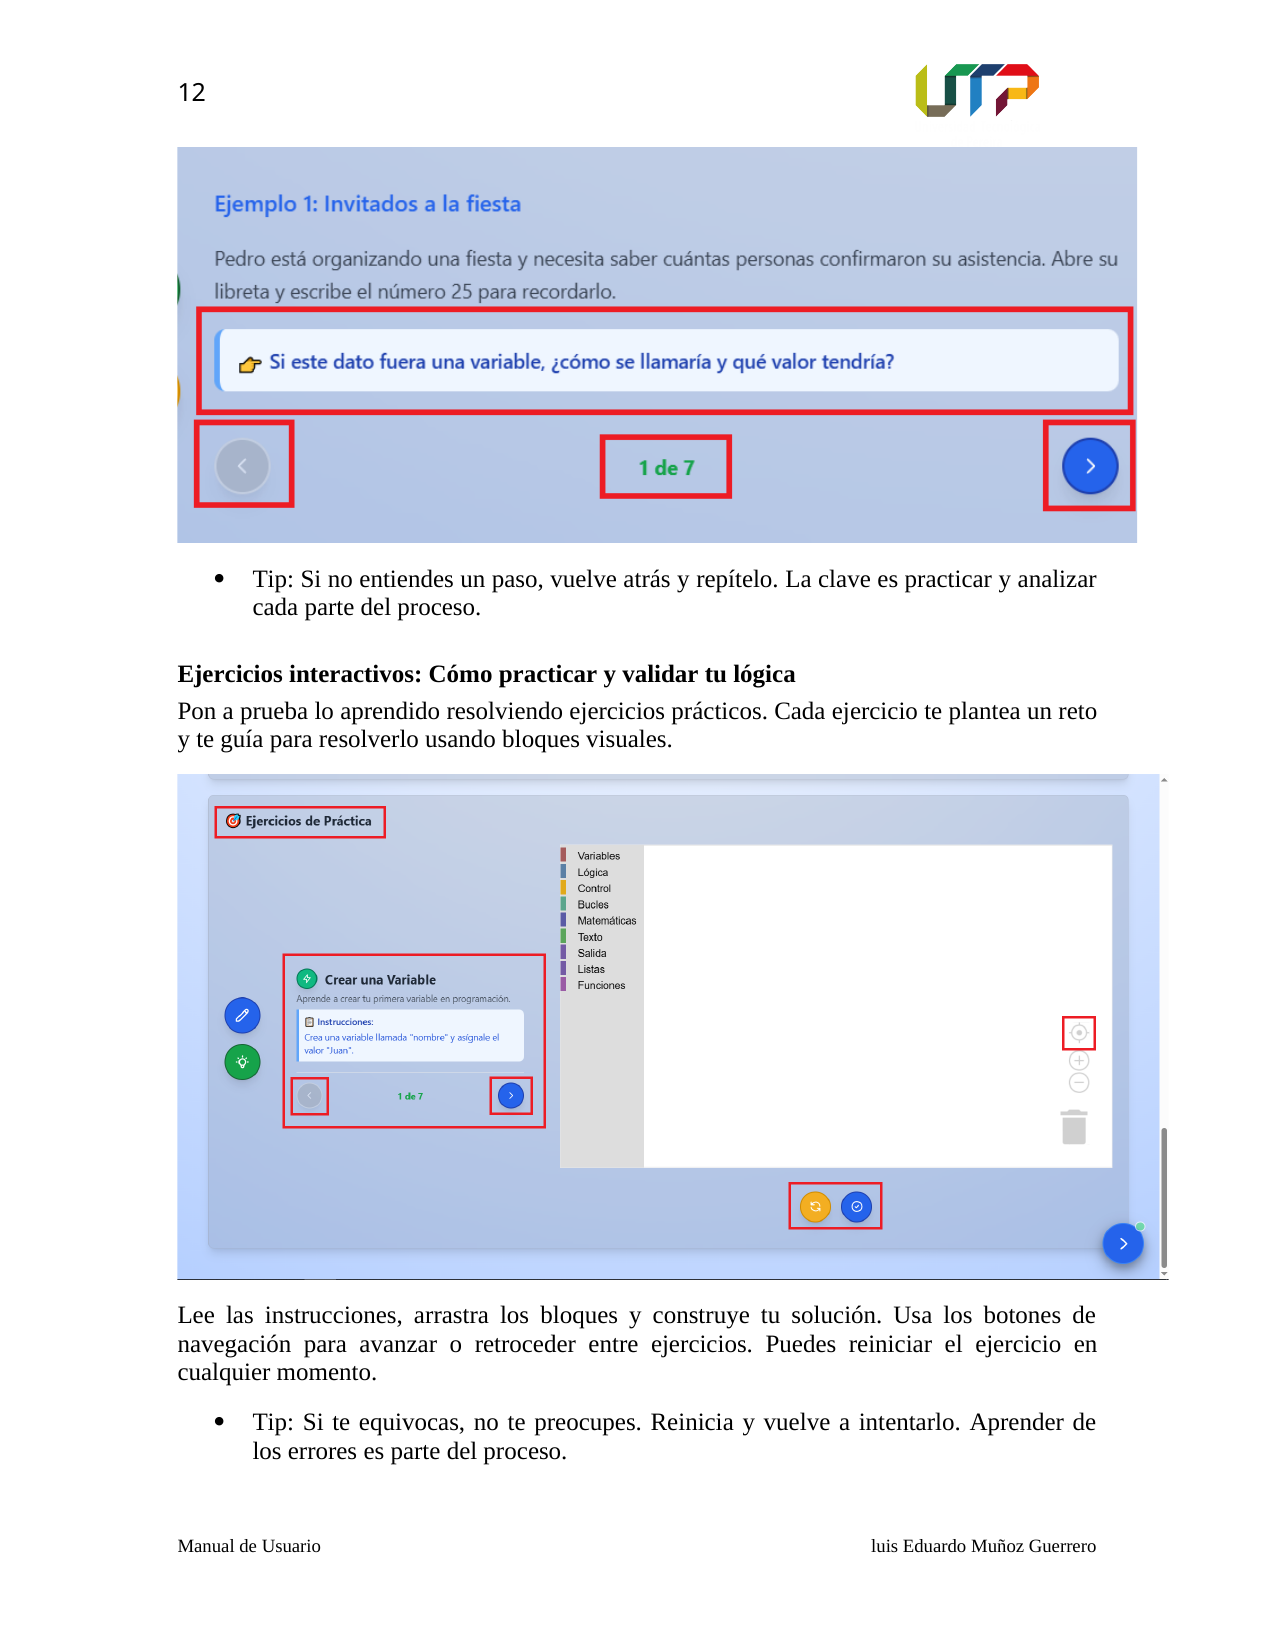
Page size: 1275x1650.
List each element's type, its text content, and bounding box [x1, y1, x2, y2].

picture [177, 63, 1138, 543]
picture [177, 774, 1169, 1280]
subtitle Ejercicios interactivos: Cómo practicar y validar tu lógica [177, 659, 1098, 687]
text Pon a prueba lo aprendido resolviendo ejercicios prácticos. Cada ejercicio te plantea un reto y te guía para resolverlo usando bloques visuales. [177, 696, 1098, 753]
text Lee las instrucciones, arrastra los bloques y construye tu solución. Usa los botones de navegación para avanzar o retroceder entre ejercicios. Puedes reiniciar el ejercicio en cualquier momento. [177, 1300, 1098, 1386]
list Tip: Si no entiendes un paso, vuelve atrás y repítelo. La clave es practicar y analizar cada parte del proceso. [215, 564, 1098, 621]
list Tip: Si te equivocas, no te preocupes. Reinicia y vuelve a intentarlo. Aprender de los errores es parte del proceso. [215, 1407, 1098, 1464]
